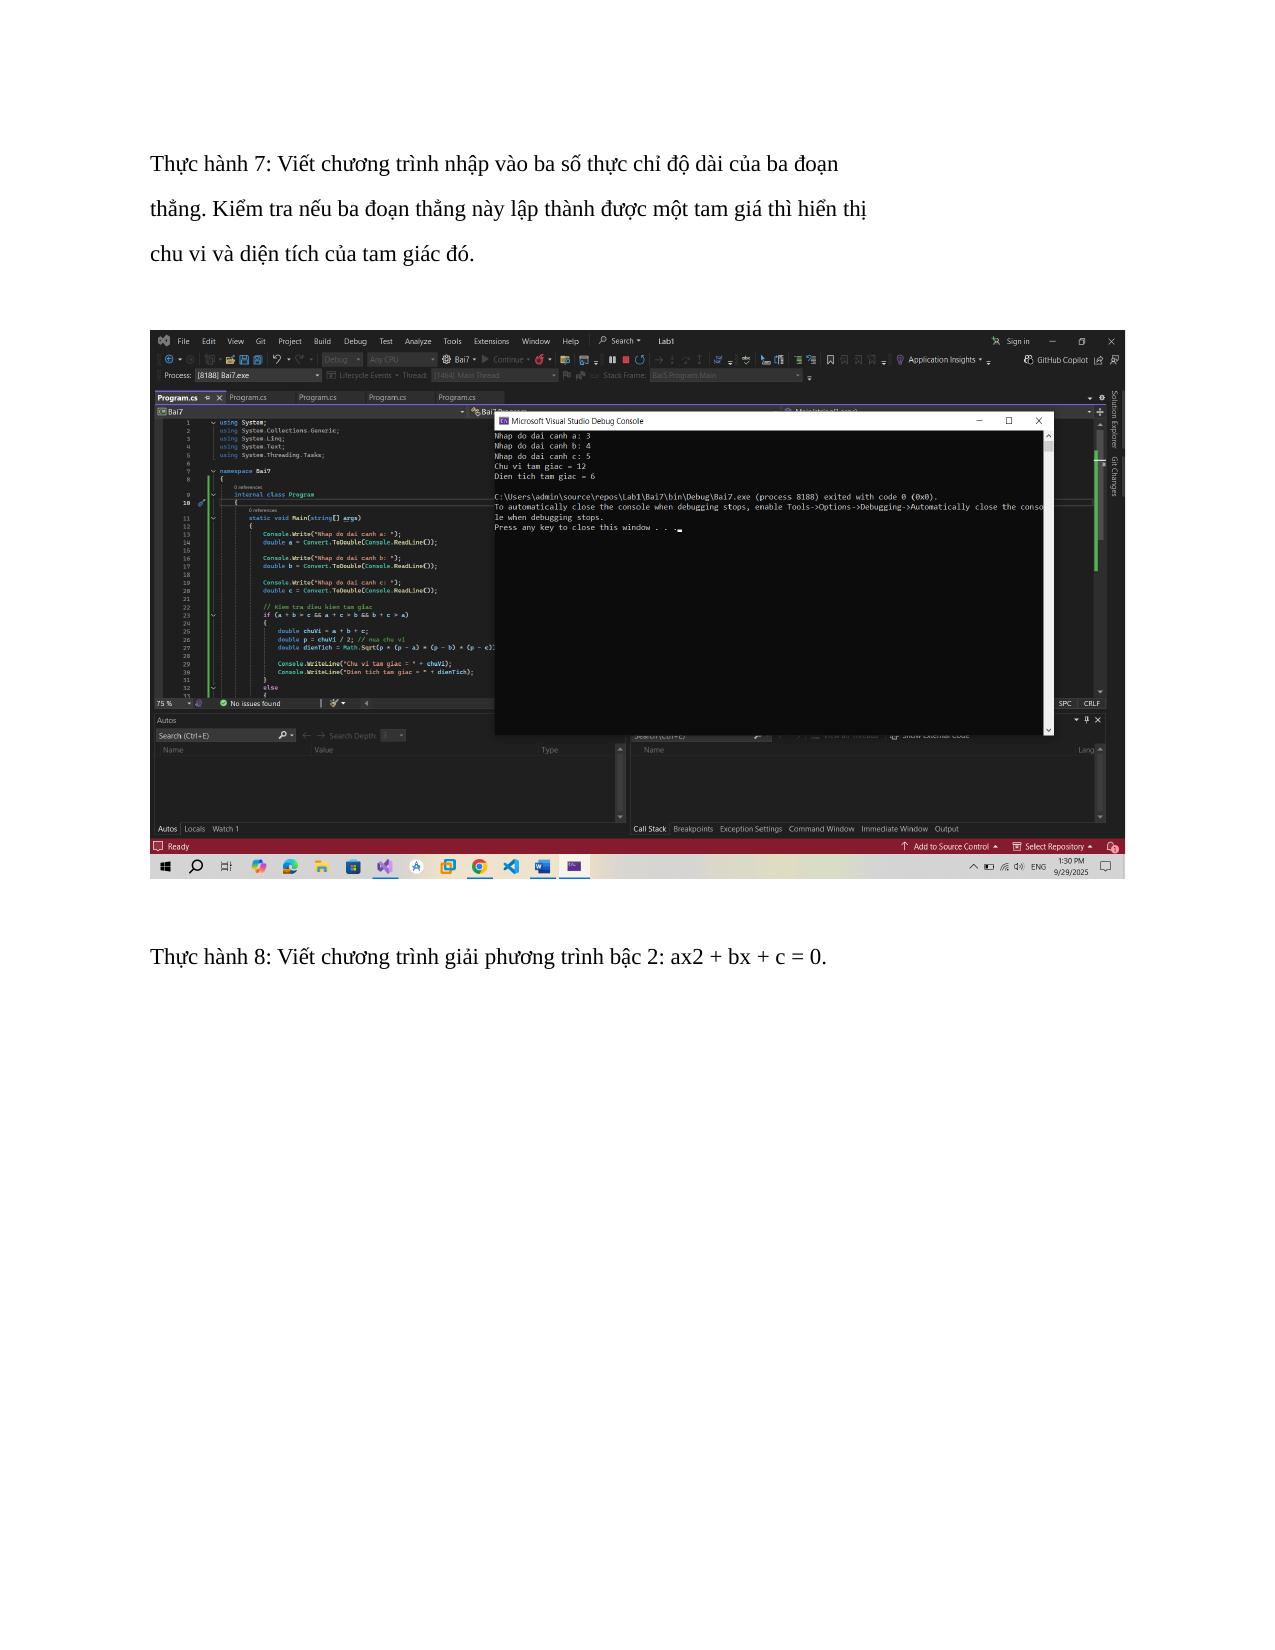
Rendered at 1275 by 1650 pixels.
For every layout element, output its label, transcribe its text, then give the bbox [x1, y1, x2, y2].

picture [150, 330, 1125, 879]
text Thực hành 7: Viết chương trình nhập vào ba số thực chỉ độ dài của ba đoạn [150, 150, 1125, 176]
text thẳng. Kiểm tra nếu ba đoạn thẳng này lập thành được một tam giá thì hiển thị [150, 195, 1125, 221]
text chu vi và diện tích của tam giác đó. [150, 240, 1125, 267]
text Thực hành 8: Viết chương trình giải phương trình bậc 2: ax2 + bx + c = 0. [150, 943, 1125, 969]
